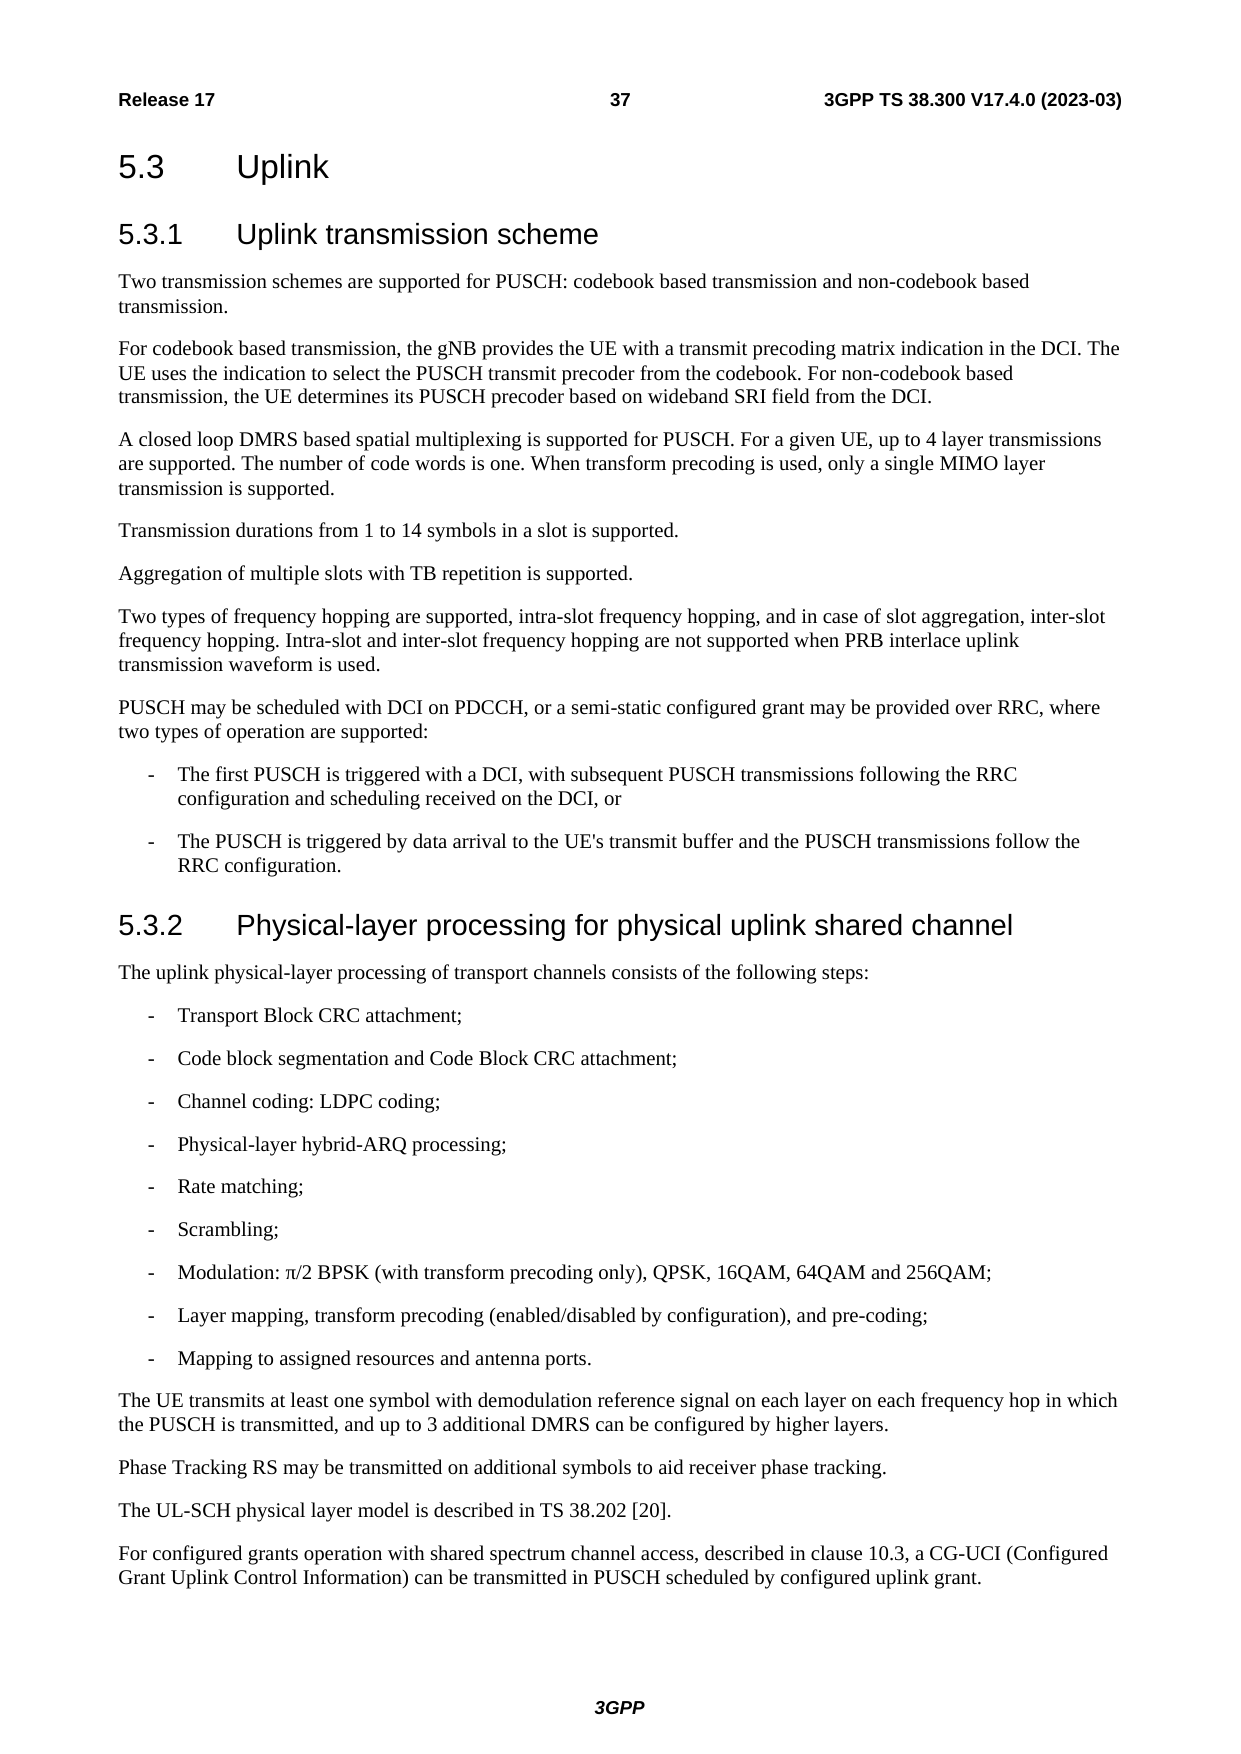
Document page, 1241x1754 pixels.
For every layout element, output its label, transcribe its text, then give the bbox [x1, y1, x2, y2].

text The UE transmits at least one symbol with demodulation reference signal on each layer on each frequency hop in which the PUSCH is transmitted, and up to 3 additional DMRS can be configured by higher layers. [118, 1388, 1122, 1436]
text The uplink physical-layer processing of transport channels consists of the following steps: [118, 960, 1122, 984]
text - Scrambling; [148, 1217, 1122, 1241]
subtitle 5.3.2 Physical-layer processing for physical uplink shared channel [118, 908, 1122, 941]
text - Modulation: π/2 BPSK (with transform precoding only), QPSK, 16QAM, 64QAM and 256QAM; [148, 1260, 1122, 1284]
text - Mapping to assigned resources and antenna ports. [148, 1346, 1122, 1369]
text - Physical-layer hybrid-ARQ processing; [148, 1131, 1122, 1156]
text For codebook based transmission, the gNB provides the UE with a transmit precoding matrix indication in the DCI. The UE uses the indication to select the PUSCH transmit precoder from the codebook. For non-codebook based transmission, the UE determines its PUSCH precoder based on wideband SRI field from the DCI. [118, 336, 1122, 408]
text Transmission durations from 1 to 14 symbols in a slot is supported. [118, 518, 1122, 542]
subtitle 5.3.1 Uplink transmission scheme [118, 217, 1122, 251]
text - Transport Block CRC attachment; [148, 1003, 1122, 1027]
text - The PUSCH is triggered by data arrival to the UE's transmit buffer and the PUSCH transmissions follow the RRC configuration. [148, 828, 1122, 877]
text - Channel coding: LDPC coding; [148, 1089, 1122, 1113]
text Two types of frequency hopping are supported, intra-slot frequency hopping, and in case of slot aggregation, inter-slot frequency hopping. Intra-slot and inter-slot frequency hopping are not supported when PRB interlace uplink transmission waveform is used. [118, 604, 1122, 676]
text - Layer mapping, transform precoding (enabled/disabled by configuration), and pre-coding; [148, 1303, 1122, 1327]
text Two transmission schemes are supported for PUSCH: codebook based transmission and non-codebook based transmission. [118, 269, 1122, 318]
text - Rate matching; [148, 1174, 1122, 1198]
text The UL-SCH physical layer model is described in TS 38.202 [20]. [118, 1498, 1122, 1522]
text PUSCH may be scheduled with DCI on PDCCH, or a semi-static configured grant may be provided over RRC, where two types of operation are supported: [118, 695, 1122, 743]
text Aggregation of multiple slots with TB repetition is supported. [118, 561, 1122, 585]
text For configured grants operation with shared spectrum channel access, described in clause 10.3, a CG-UCI (Configured Grant Uplink Control Information) can be transmitted in PUSCH scheduled by configured uplink grant. [118, 1541, 1122, 1589]
text - Code block segmentation and Code Block CRC attachment; [148, 1046, 1122, 1070]
text - The first PUSCH is triggered with a DCI, with subsequent PUSCH transmissions following the RRC configuration and scheduling received on the DCI, or [148, 762, 1122, 810]
subtitle 5.3 Uplink [118, 147, 1122, 186]
text A closed loop DMRS based spatial multiplexing is supported for PUSCH. For a given UE, up to 4 layer transmissions are supported. The number of code words is one. When transform precoding is used, only a single MIMO layer transmission is supported. [118, 427, 1122, 499]
text Phase Tracking RS may be transmitted on additional symbols to aid receiver phase tracking. [118, 1455, 1122, 1479]
